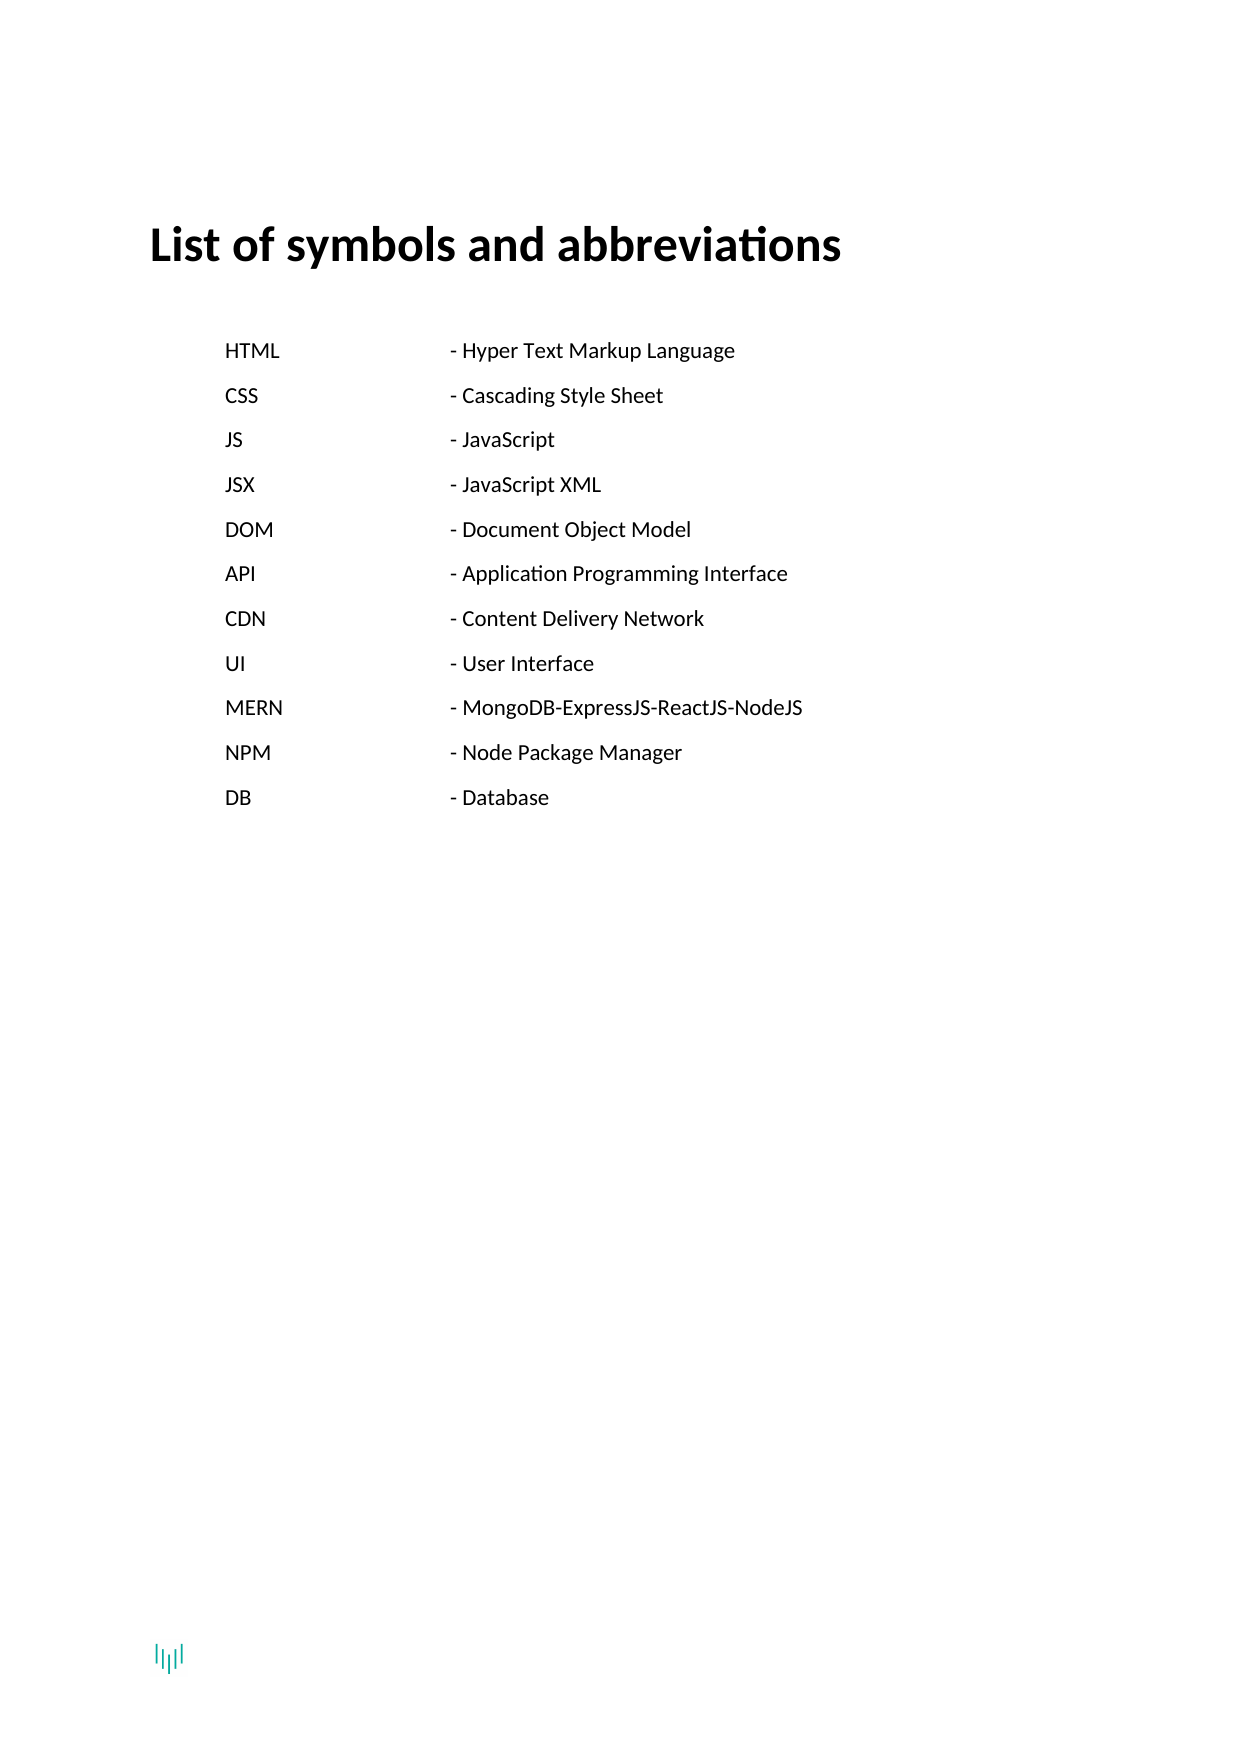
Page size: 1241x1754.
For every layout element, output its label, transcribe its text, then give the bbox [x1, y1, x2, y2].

text MERN - MongoDB-ExpressJS-ReactJS-NodeJS [150, 693, 1090, 722]
text HTML - Hyper Text Markup Language [150, 336, 1090, 364]
text JSX - JavaScript XML [150, 470, 1090, 498]
text API - Application Programming Interface [150, 559, 1090, 587]
subtitle List of symbols and abbreviations [150, 212, 1090, 273]
text DB - Database [150, 783, 1090, 811]
text CSS - Cascading Style Sheet [150, 381, 1090, 409]
text JS - JavaScript [150, 425, 1090, 453]
picture [150, 1639, 188, 1677]
text UI - User Interface [150, 649, 1090, 677]
text CDN - Content Delivery Network [150, 604, 1090, 632]
text DOM - Document Object Model [150, 515, 1090, 543]
text NPM - Node Package Manager [150, 738, 1090, 766]
